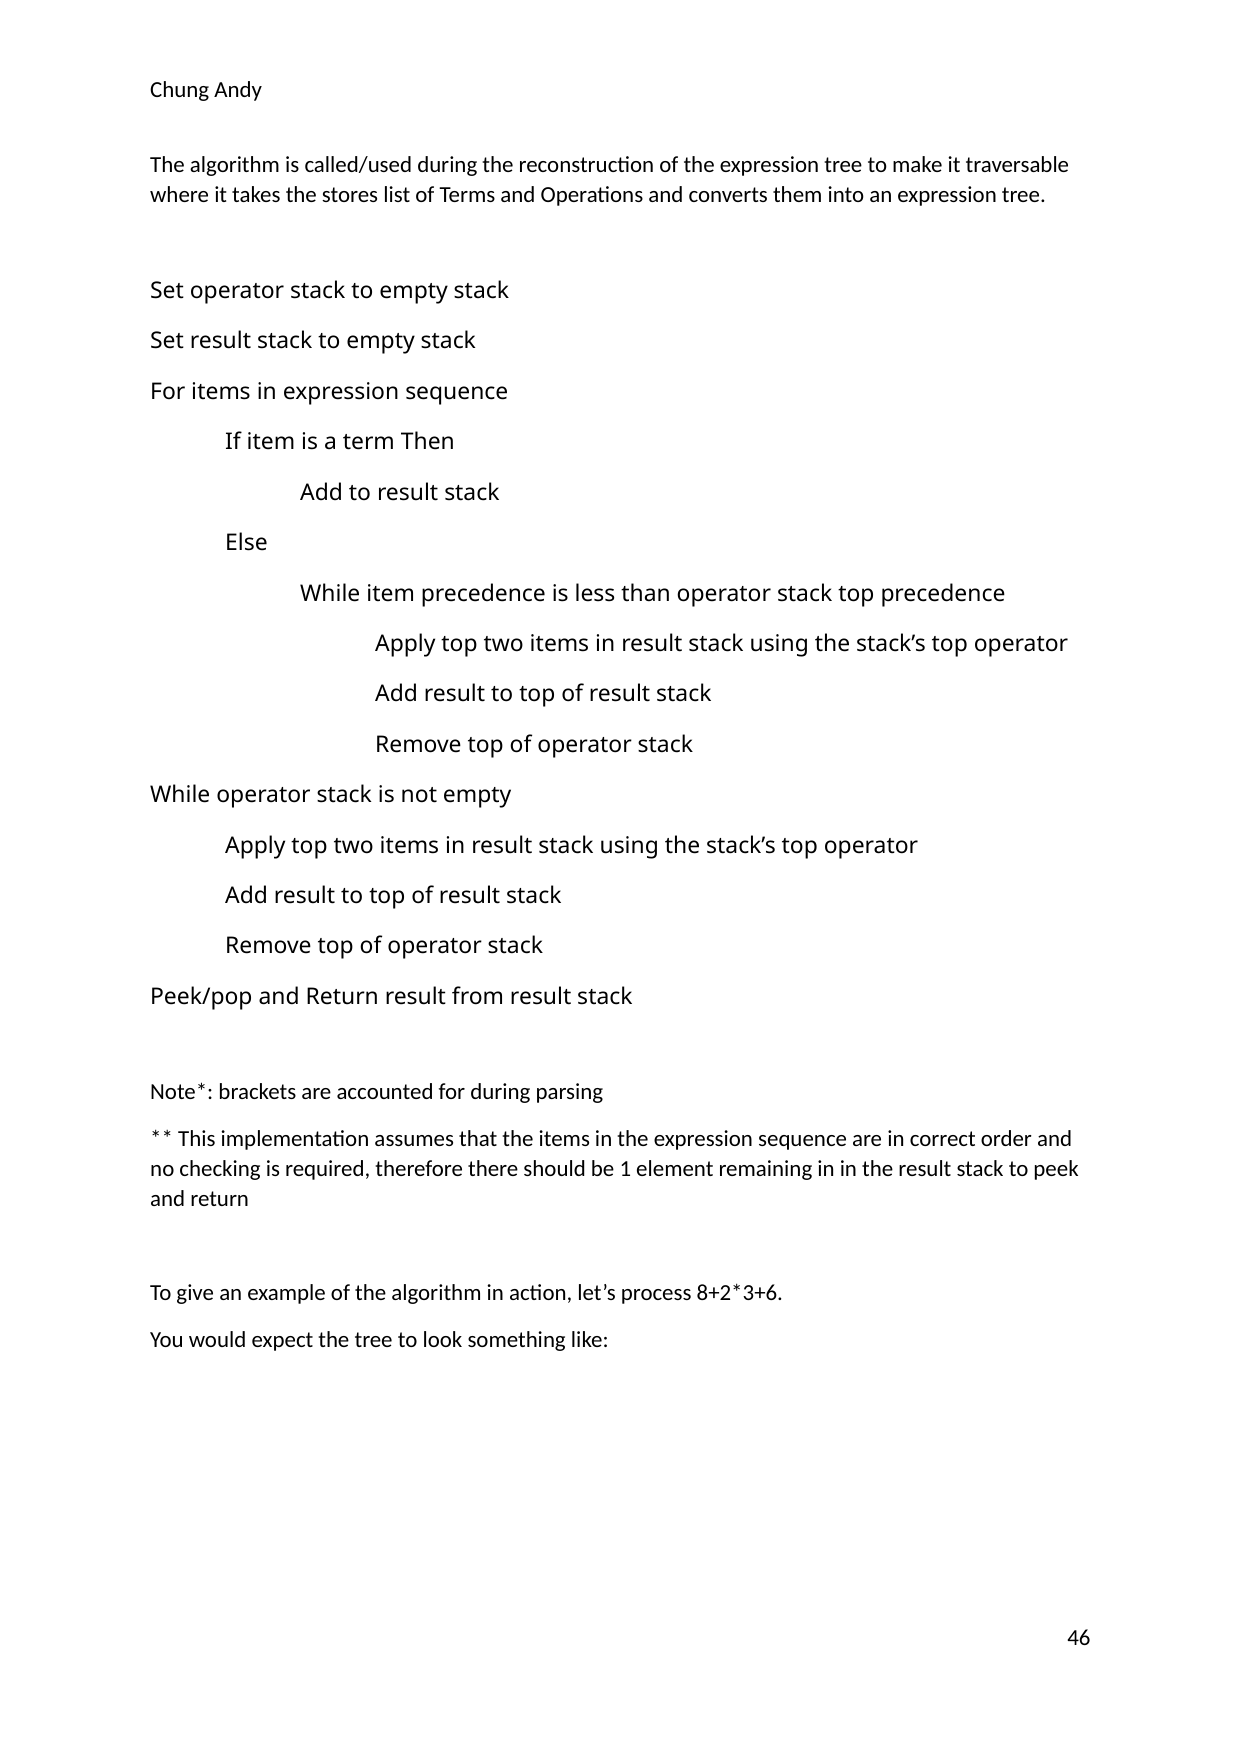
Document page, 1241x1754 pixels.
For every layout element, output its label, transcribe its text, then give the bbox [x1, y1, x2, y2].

text While item precedence is less than operator stack top precedence [150, 576, 1090, 608]
text Set result stack to empty stack [150, 324, 1090, 356]
text Set operator stack to empty stack [150, 274, 1090, 305]
text ** This implementation assumes that the items in the expression sequence are in correct order and no checking is required, therefore there should be 1 element remaining in in the result stack to peek and return [150, 1124, 1090, 1212]
text For items in expression sequence [150, 375, 1090, 406]
text Else [150, 526, 1090, 557]
text Note*: brackets are accounted for during parsing [150, 1077, 1090, 1105]
text To give an example of the algorithm in action, let’s process 8+2*3+6. [150, 1278, 1090, 1306]
text Peek/pop and Return result from result stack [150, 980, 1090, 1011]
text If item is a term Then [150, 425, 1090, 456]
text Add to result stack [150, 476, 1090, 507]
text Add result to top of result stack [150, 677, 1090, 708]
text You would expect the tree to look something like: [150, 1325, 1090, 1353]
text Apply top two items in result stack using the stack’s top operator [150, 828, 1090, 860]
text While operator stack is not empty [150, 778, 1090, 809]
text Remove top of operator stack [150, 929, 1090, 961]
text Remove top of operator stack [150, 728, 1090, 759]
text Apply top two items in result stack using the stack’s top operator [150, 627, 1090, 658]
text Add result to top of result stack [150, 879, 1090, 910]
text The algorithm is called/used during the reconstruction of the expression tree to make it traversable where it takes the stores list of Terms and Operations and converts them into an expression tree. [150, 150, 1090, 208]
